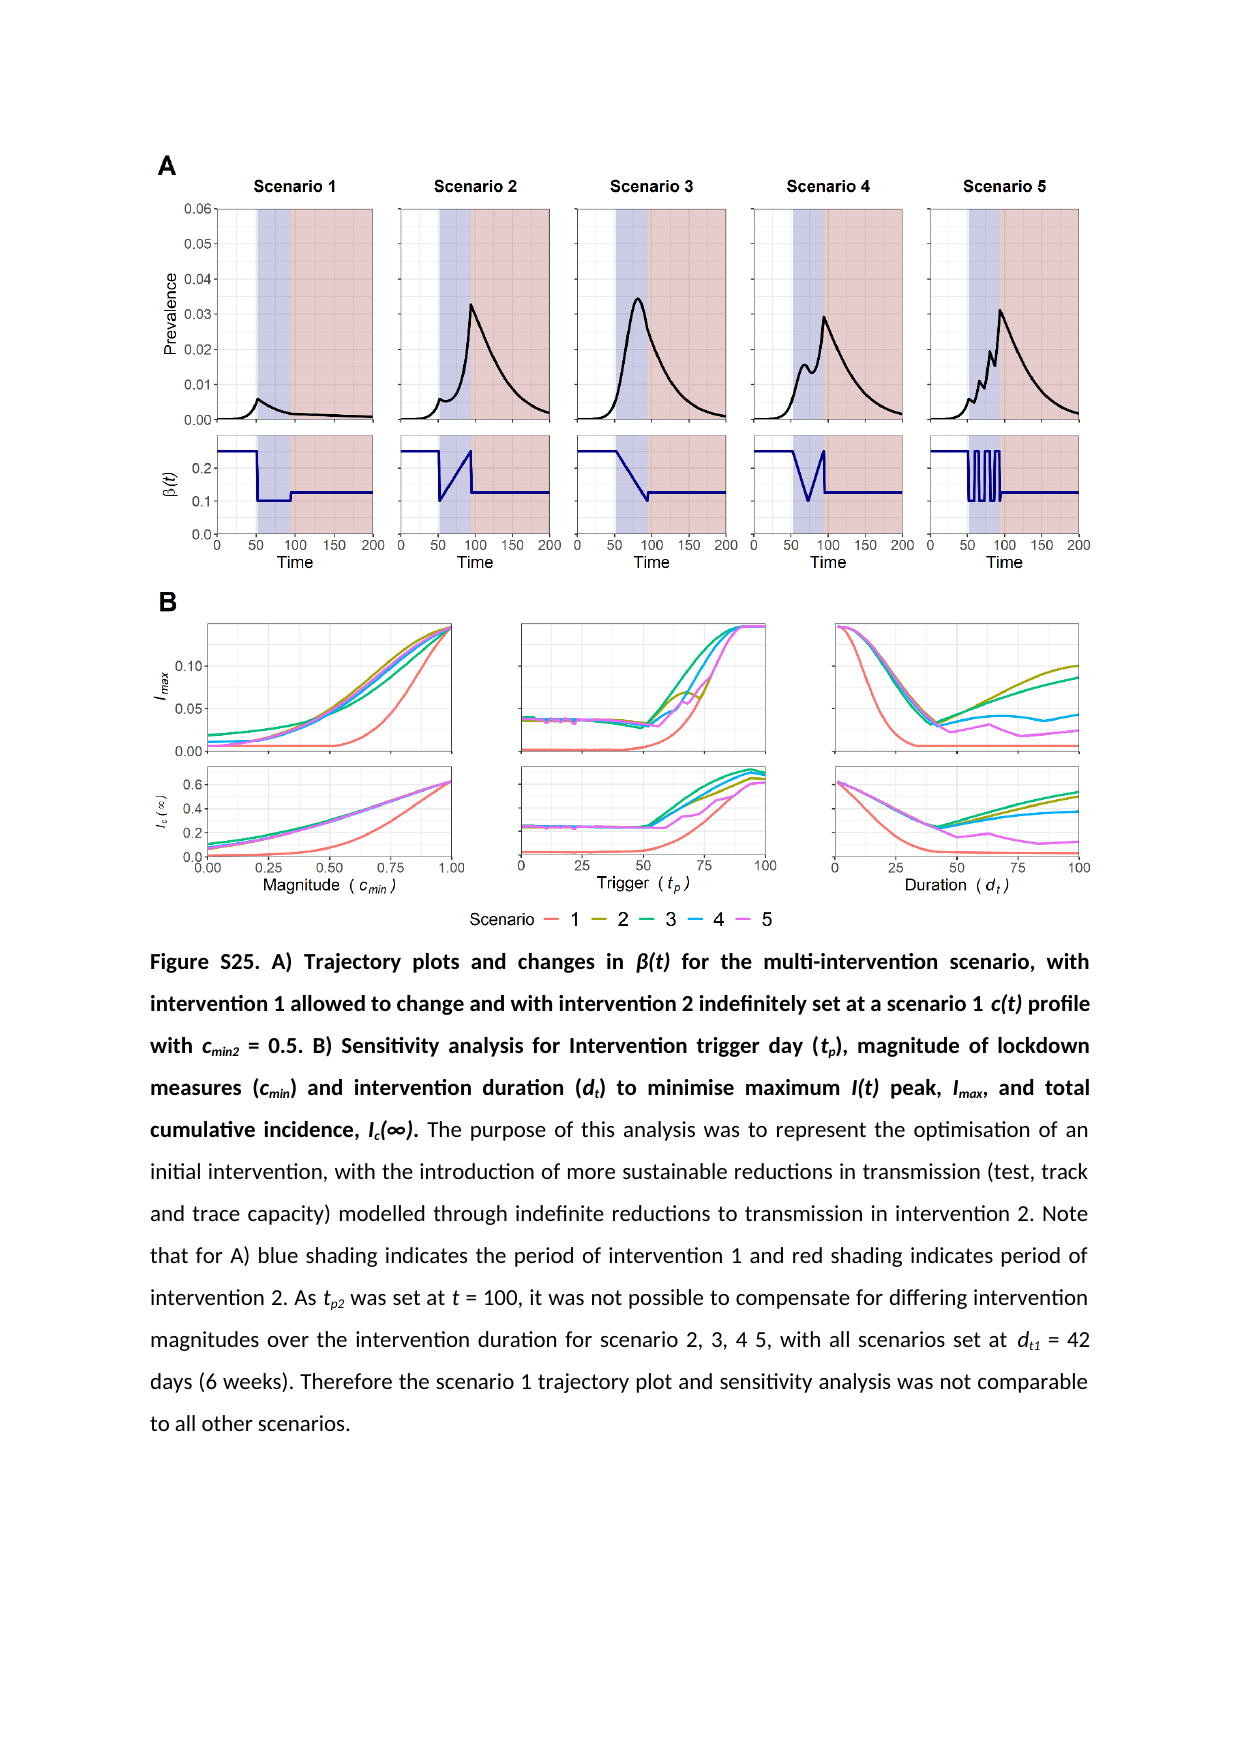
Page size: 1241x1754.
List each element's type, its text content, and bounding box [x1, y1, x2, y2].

text Figure S25. A) Trajectory plots and changes in β(t) for the multi-intervention scenario, with intervention 1 allowed to change and with intervention 2 indefinitely set at a scenario 1 c(t) profile with cmin2 = 0.5. B) Sensitivity analysis for Intervention trigger day (tp), magnitude of lockdown measures (cmin) and intervention duration (dt) to minimise maximum I(t) peak, Imax, and total cumulative incidence, Ic(∞). The purpose of this analysis was to represent the optimisation of an initial intervention, with the introduction of more sustainable reductions in transmission (test, track and trace capacity) modelled through indefinite reductions to transmission in intervention 2. Note that for A) blue shading indicates the period of intervention 1 and red shading indicates period of intervention 2. As tp2 was set at t = 100, it was not possible to compensate for differing intervention magnitudes over the intervention duration for scenario 2, 3, 4 5, with all scenarios set at dt1 = 42 days (6 weeks). Therefore the scenario 1 trajectory plot and sensitivity analysis was not comparable to all other scenarios. [150, 947, 1090, 1437]
picture [150, 150, 1091, 934]
